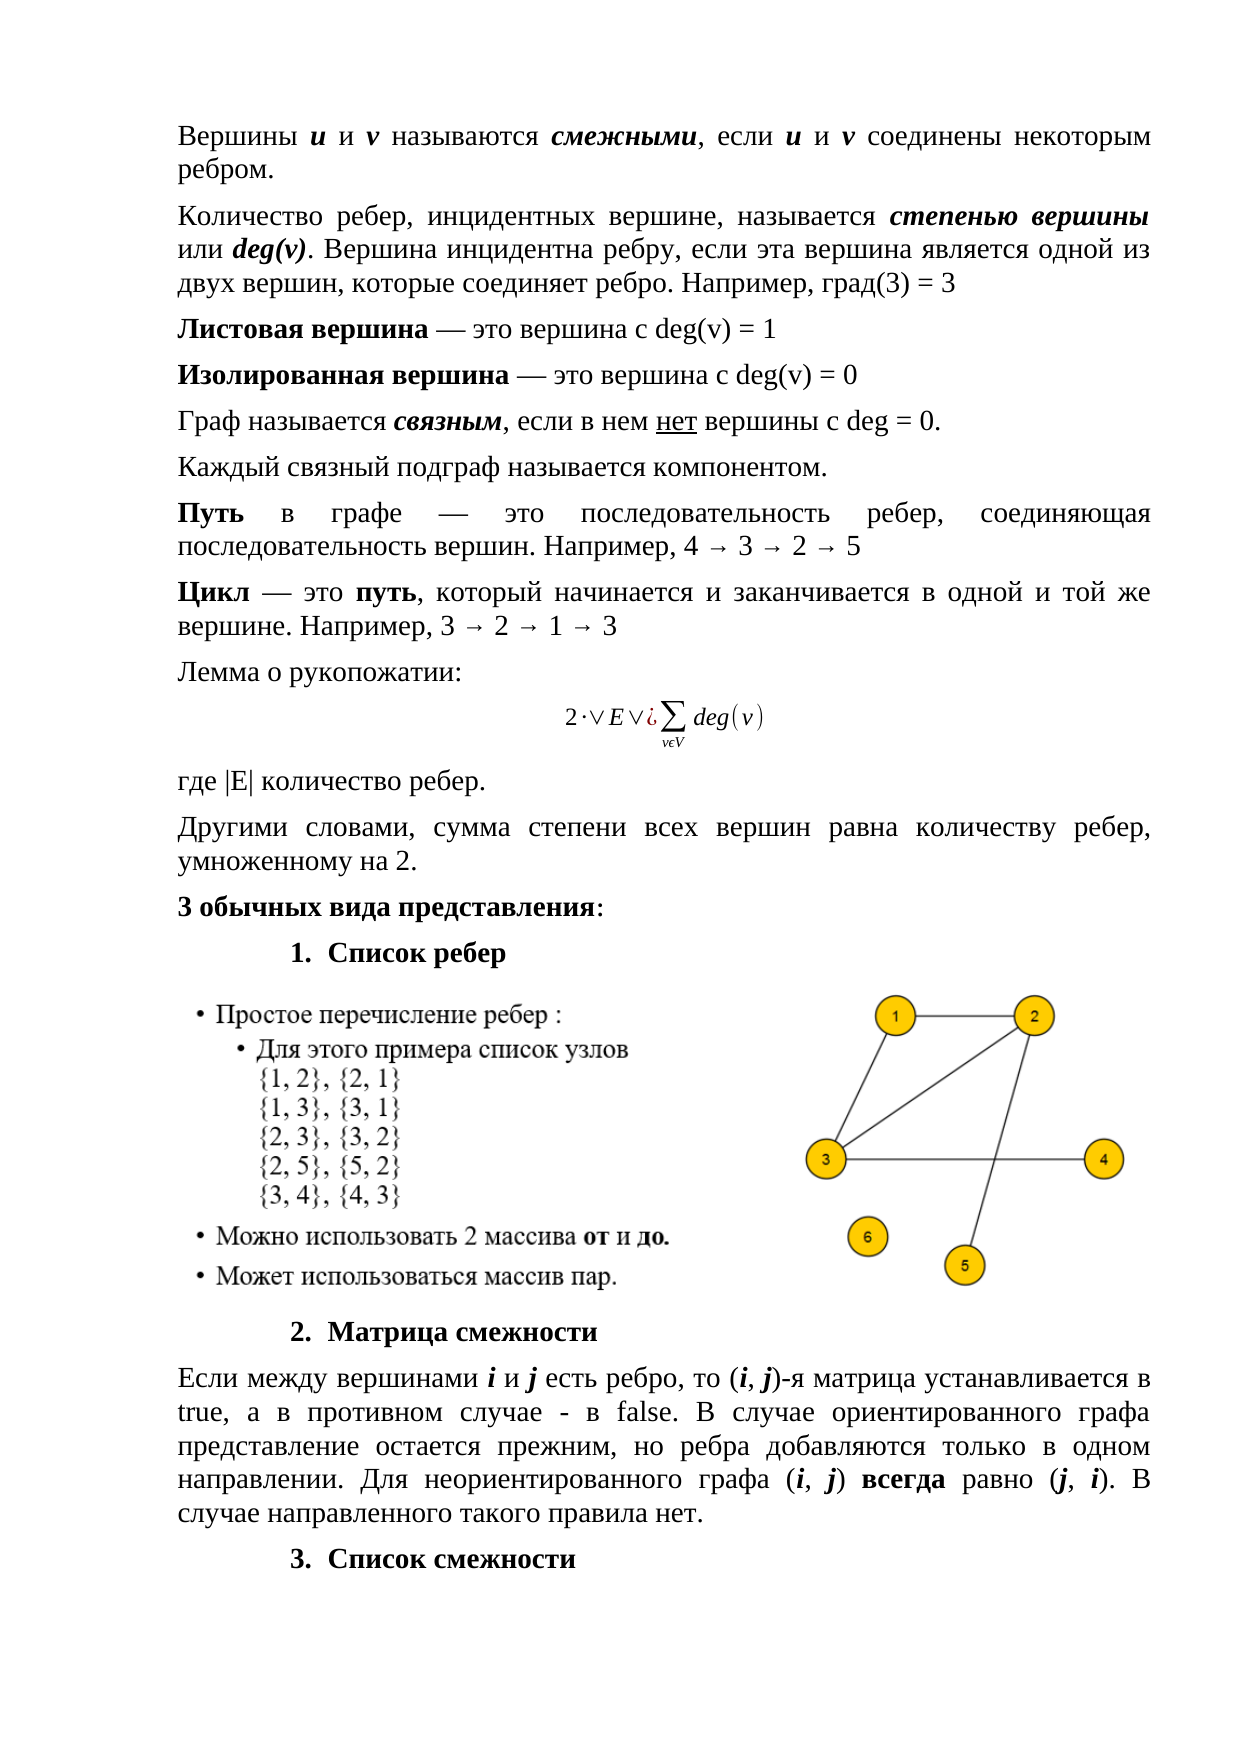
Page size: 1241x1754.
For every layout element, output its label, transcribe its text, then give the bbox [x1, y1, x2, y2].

list Список смежности [290, 1541, 1152, 1574]
text Каждый связный подграф называется компонентом. [177, 449, 1152, 482]
text Другими словами, сумма степени всех вершин равна количеству ребер, умноженному на 2. [177, 809, 1152, 877]
text Если между вершинами i и j есть ребро, то (i, j)-я матрица устанавливается в true, а в противном случае - в false. В случае ориентированного графа представление остается прежним, но ребра добавляются только в одном направлении. Для неориентированного графа (i, j) всегда равно (j, i). В случае направленного такого правила нет. [177, 1361, 1152, 1528]
text Листовая вершина — это вершина с deg(v) = 1 [177, 311, 1152, 344]
text Количество ребер, инцидентных вершине, называется степенью вершины или deg(v). Вершина инцидентна ребру, если эта вершина является одной из двух вершин, которые соединяет ребро. Например, град(3) = 3 [177, 198, 1152, 298]
list Матрица смежности [290, 1314, 1152, 1348]
text Вершины u и v называются смежными, если u и v соединены некоторым ребром. [177, 118, 1152, 185]
list Список ребер [290, 935, 1152, 969]
text 3 обычных вида представления։ [177, 889, 1152, 923]
text Граф называется связным, если в нем нет вершины с deg = 0. [177, 403, 1152, 436]
text где |E| количество ребер. [177, 763, 1152, 797]
text Цикл — это путь, который начинается и заканчивается в одной и той же вершине. Например, 3 2 1 3 [177, 574, 1152, 642]
text Путь в графе — это последовательность ребер, соединяющая последовательность вершин. Например, 4 3 2 5 [177, 495, 1152, 562]
text Изолированная вершина — это вершина с deg(v) = 0 [177, 357, 1152, 390]
picture [177, 981, 1152, 1302]
text Лемма о рукопожатии: [177, 654, 1152, 688]
